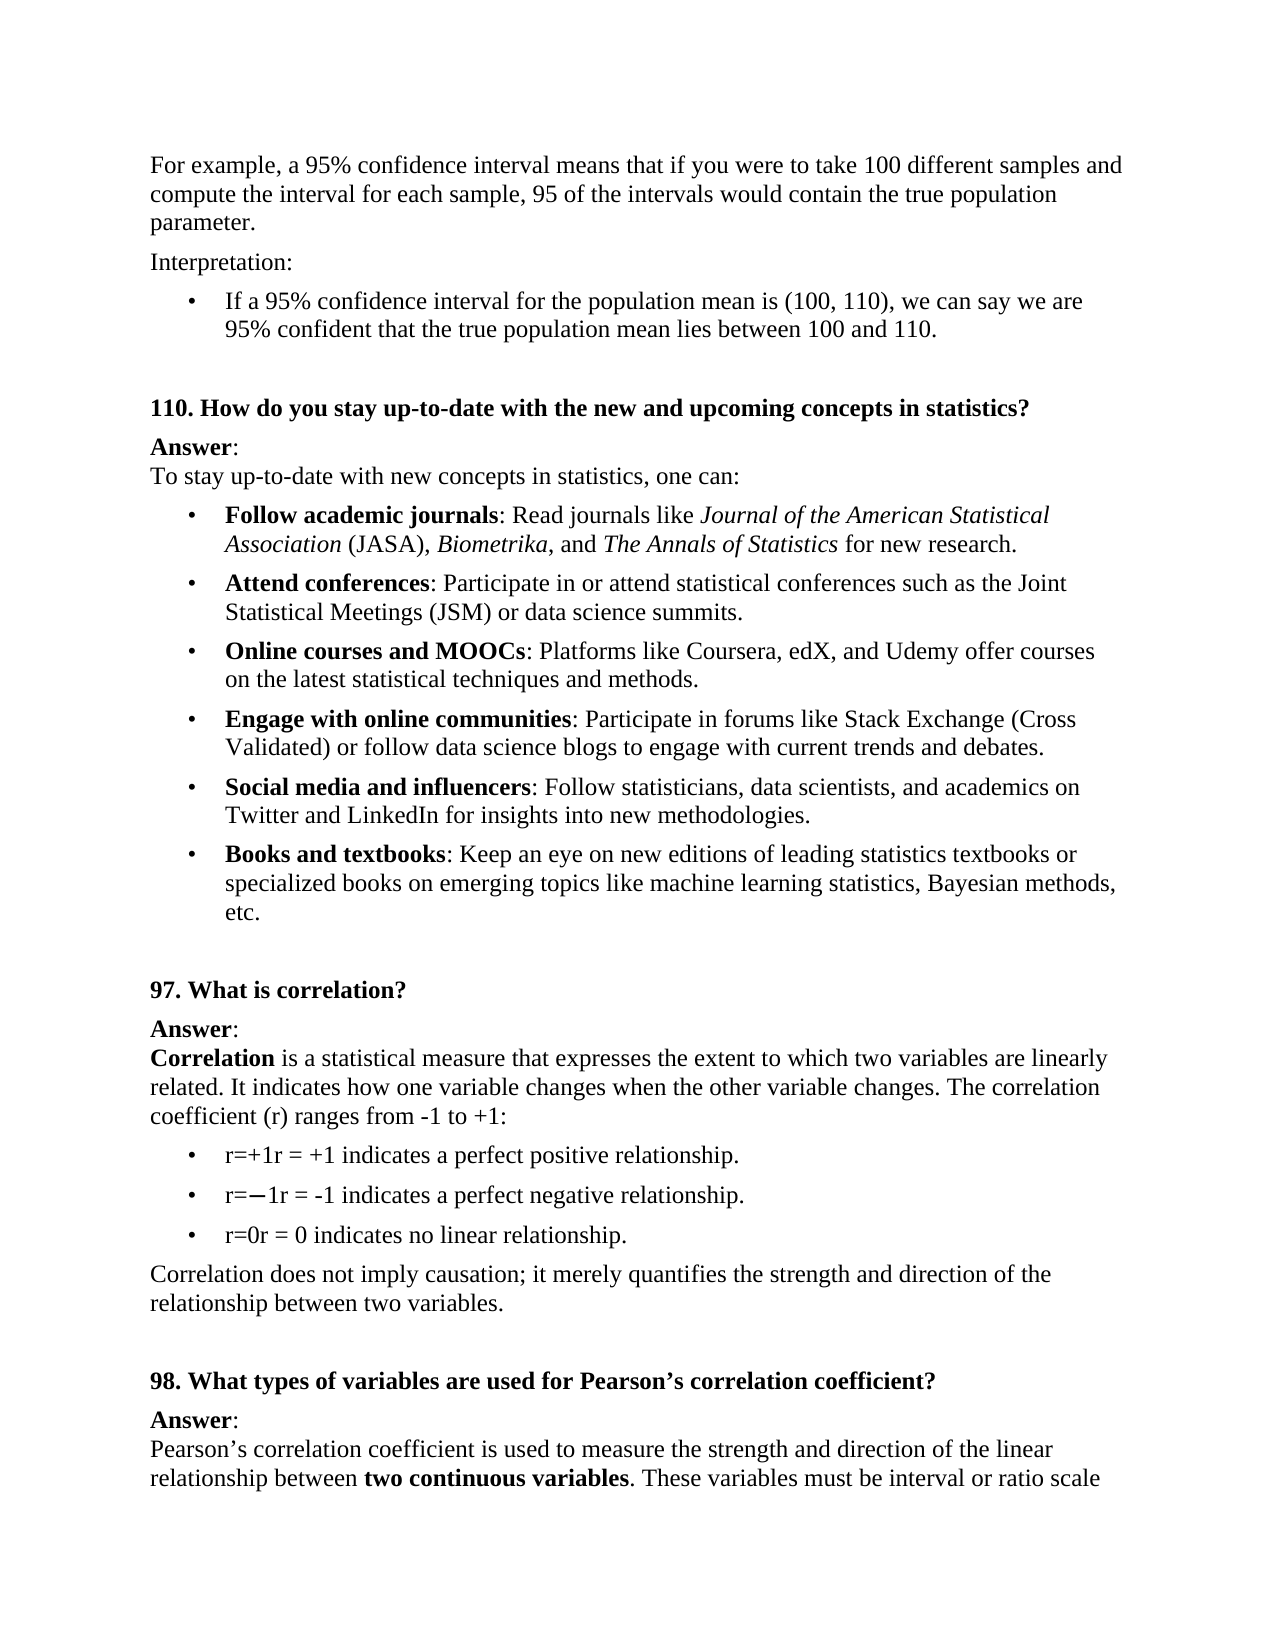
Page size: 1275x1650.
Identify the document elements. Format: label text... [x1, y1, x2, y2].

text Interpretation: [150, 247, 1125, 275]
text 97. What is correlation? [150, 975, 1125, 1004]
list Books and textbooks: Keep an eye on new editions of leading statistics textbooks or specialized books on emerging topics like machine learning statistics, Bayesian methods, etc. [187, 839, 1125, 926]
list If a 95% confidence interval for the population mean is (100, 110), we can say we are 95% confident that the true population mean lies between 100 and 110. [187, 286, 1125, 343]
list r=+1r = +1 indicates a perfect positive relationship. [187, 1140, 1125, 1169]
list Follow academic journals: Read journals like Journal of the American Statistical Association (JASA), Biometrika, and The Annals of Statistics for new research. [187, 500, 1125, 557]
text Answer: Correlation is a statistical measure that expresses the extent to which two variables are linearly related. It indicates how one variable changes when the other variable changes. The correlation coefficient (r) ranges from -1 to +1: [150, 1014, 1125, 1129]
list r=−1r = -1 indicates a perfect negative relationship. [187, 1179, 1125, 1209]
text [150, 1405, 1125, 1491]
list Attend conferences: Participate in or attend statistical conferences such as the Joint Statistical Meetings (JSM) or data science summits. [187, 568, 1125, 625]
text Correlation does not imply causation; it merely quantifies the strength and direction of the relationship between two variables. [150, 1259, 1125, 1316]
list r=0r = 0 indicates no linear relationship. [187, 1220, 1125, 1248]
text 110. How do you stay up-to-date with the new and upcoming concepts in statistics? [150, 393, 1125, 422]
text For example, a 95% confidence interval means that if you were to take 100 different samples and compute the interval for each sample, 95 of the intervals would contain the true population parameter. [150, 150, 1125, 236]
text 98. What types of variables are used for Pearson’s correlation coefficient? [150, 1366, 1125, 1395]
list Social media and influencers: Follow statisticians, data scientists, and academics on Twitter and LinkedIn for insights into new methodologies. [187, 772, 1125, 829]
text Answer: To stay up-to-date with new concepts in statistics, one can: [150, 432, 1125, 489]
list Online courses and MOOCs: Platforms like Coursera, edX, and Udemy offer courses on the latest statistical techniques and methods. [187, 636, 1125, 693]
list Engage with online communities: Participate in forums like Stack Exchange (Cross Validated) or follow data science blogs to engage with current trends and debates. [187, 704, 1125, 761]
